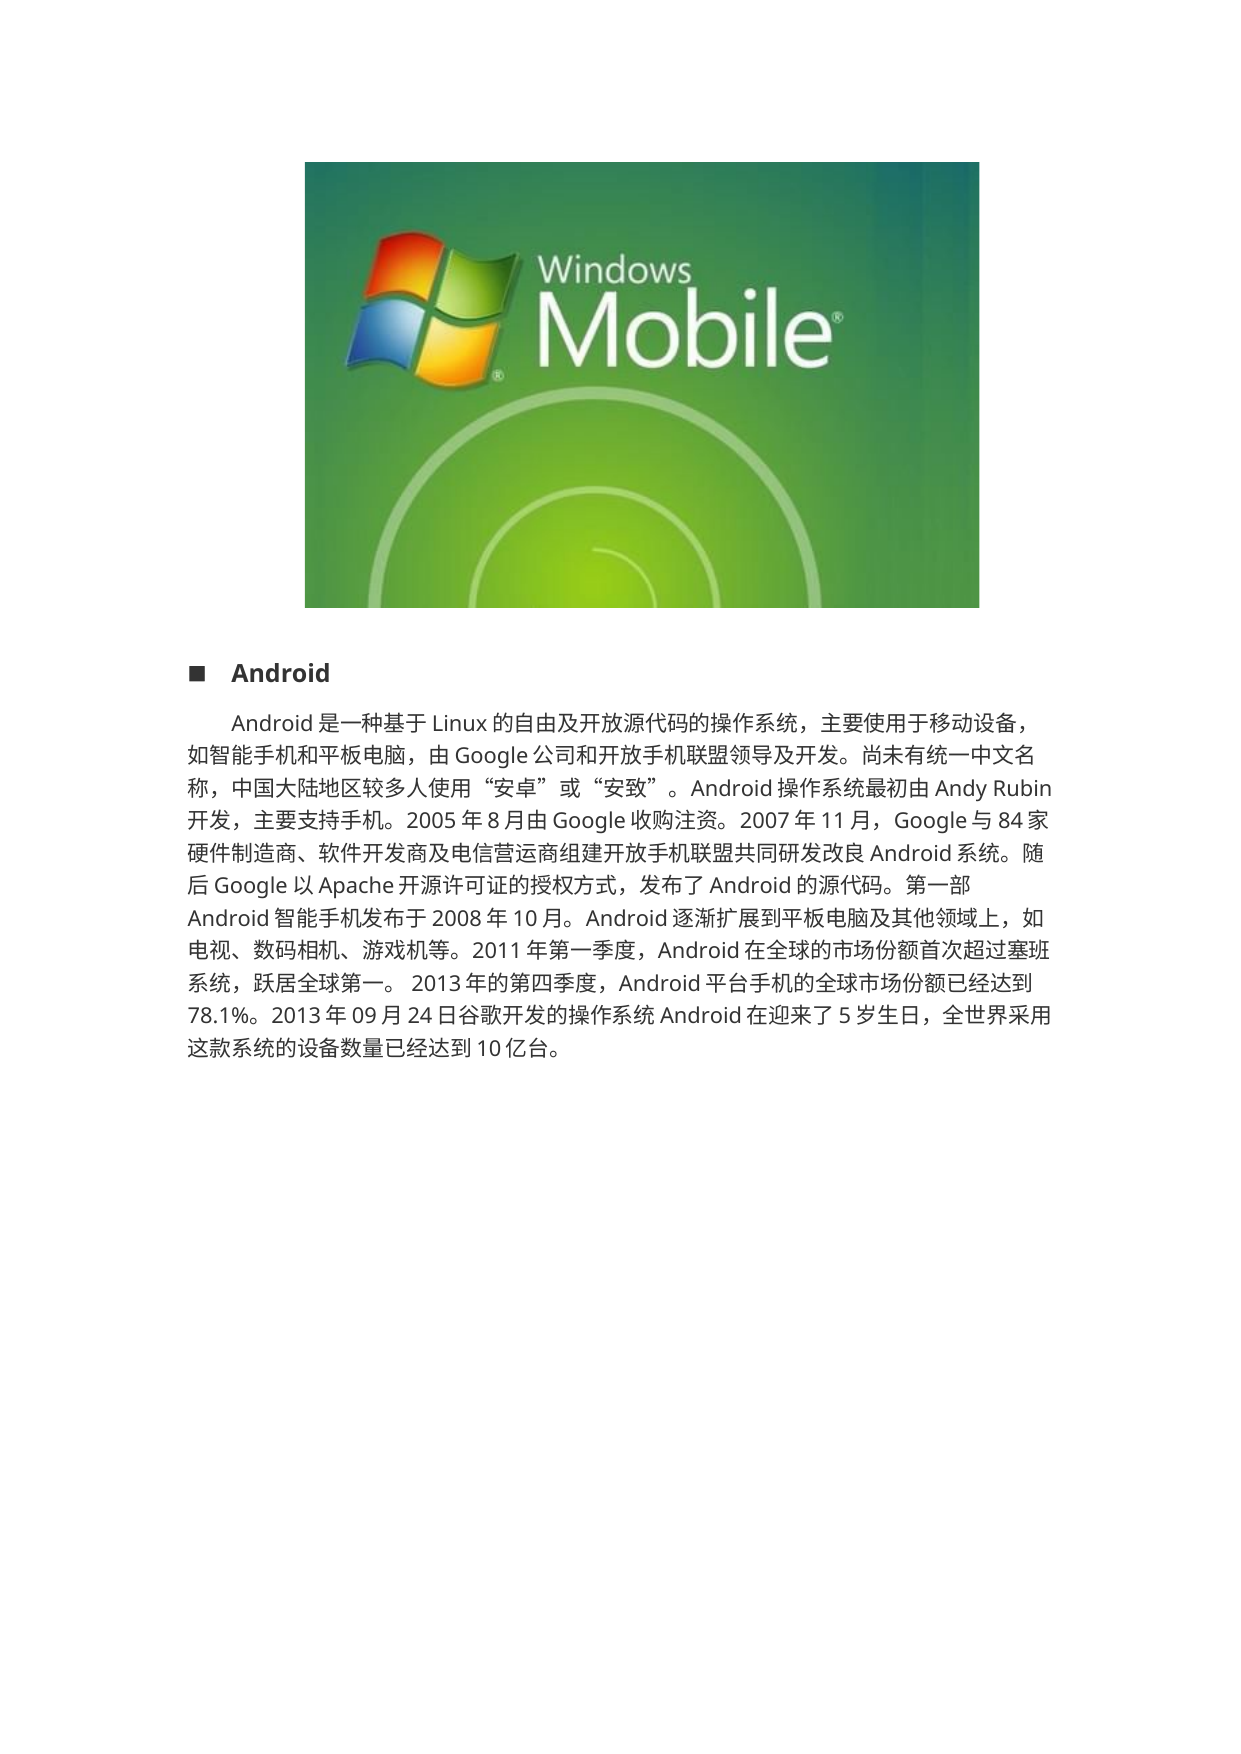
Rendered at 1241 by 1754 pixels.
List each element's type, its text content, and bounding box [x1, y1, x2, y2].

list Android [187, 640, 1053, 705]
text Android是一种基于Linux的自由及开放源代码的操作系统，主要使用于移动设备，如智能手机和平板电脑，由Google公司和开放手机联盟领导及开发。尚未有统一中文名称，中国大陆地区较多人使用“安卓”或“安致”。Android操作系统最初由Andy Rubin开发，主要支持手机。2005年8月由Google收购注资。2007年11月，Google与84家硬件制造商、软件开发商及电信营运商组建开放手机联盟共同研发改良Android系统。随后Google以Apache开源许可证的授权方式，发布了Android的源代码。第一部Android智能手机发布于2008年10月。Android逐渐扩展到平板电脑及其他领域上，如电视、数码相机、游戏机等。2011年第一季度，Android在全球的市场份额首次超过塞班系统，跃居全球第一。 2013年的第四季度，Android平台手机的全球市场份额已经达到78.1%。2013年09月24日谷歌开发的操作系统Android在迎来了5岁生日，全世界采用这款系统的设备数量已经达到10亿台。 [187, 705, 1053, 1063]
picture [304, 162, 980, 608]
